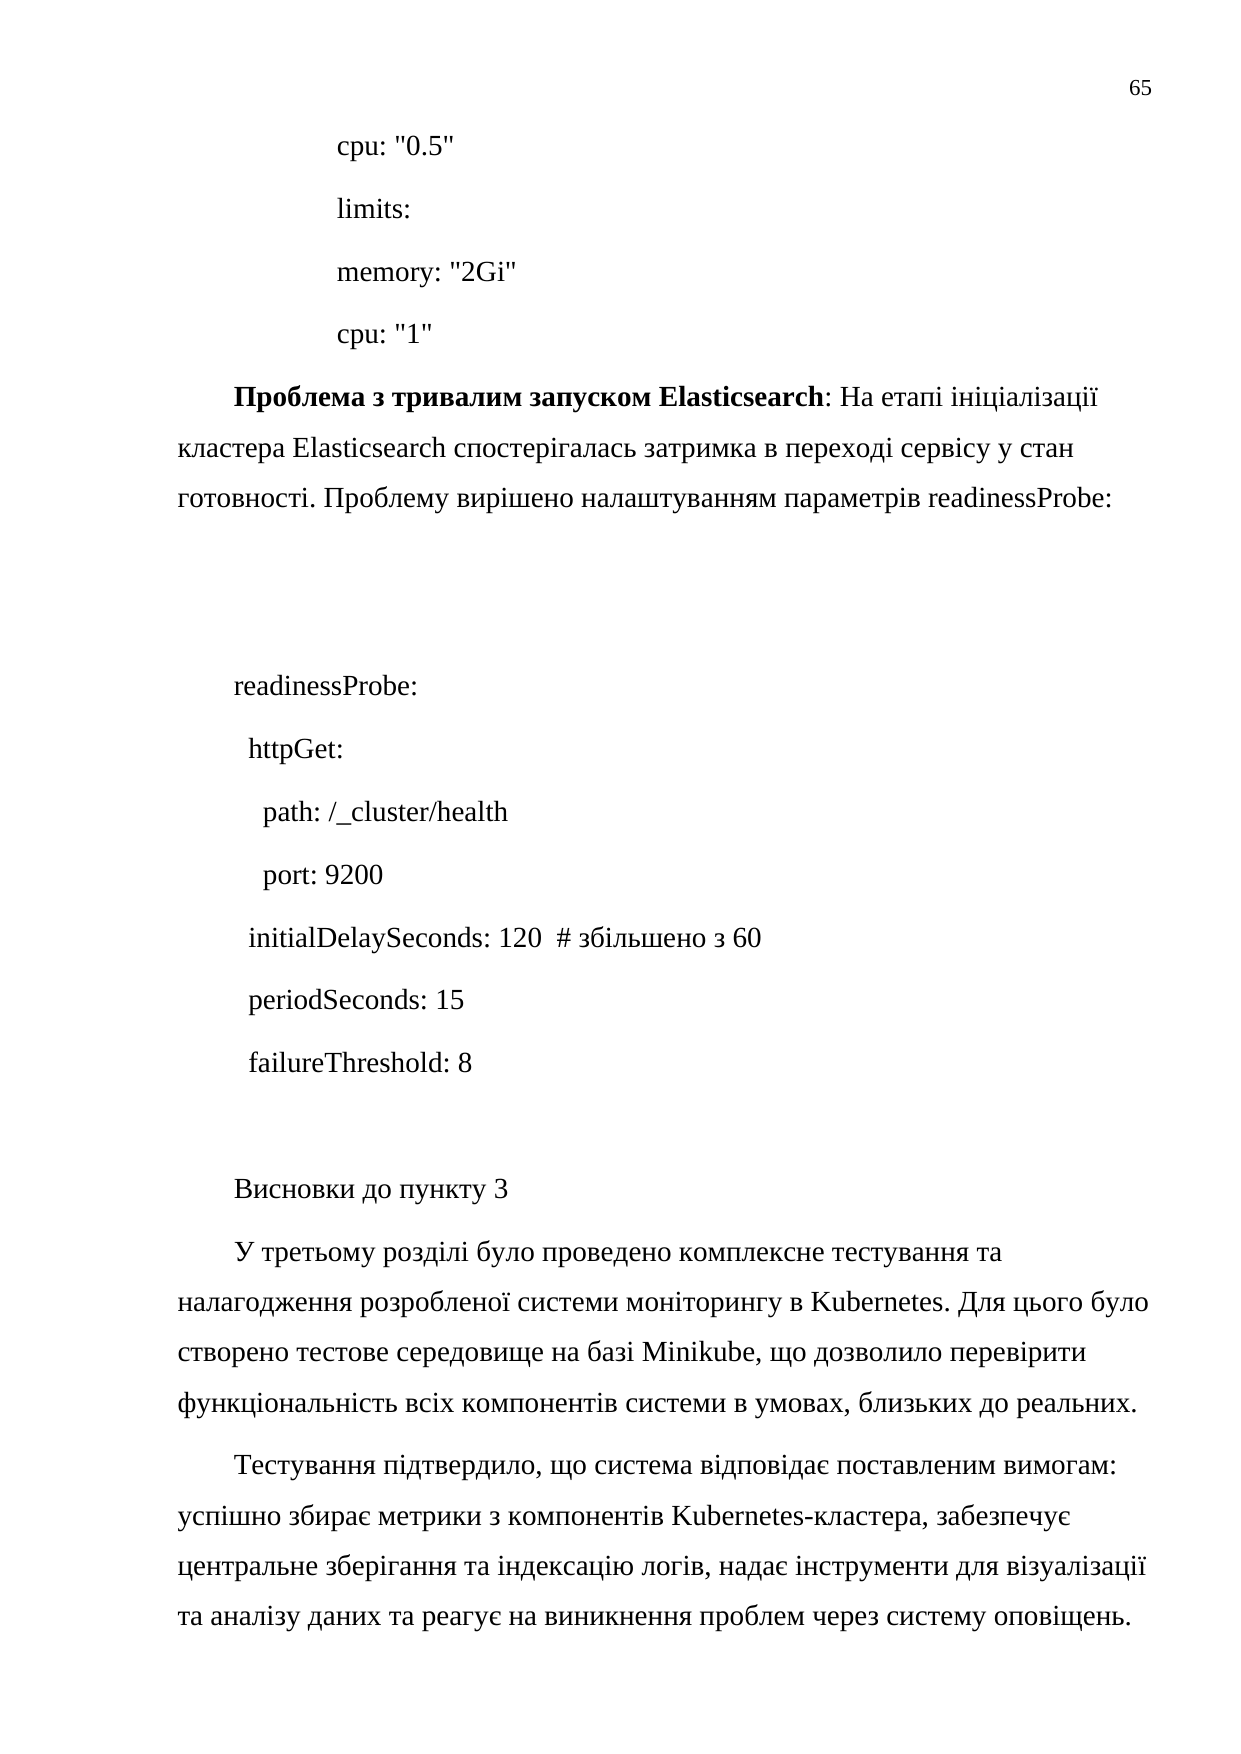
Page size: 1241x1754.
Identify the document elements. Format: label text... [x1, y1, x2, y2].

text limits: [177, 191, 1152, 224]
text initialDelaySeconds: 120 # збільшено з 60 [177, 920, 1152, 953]
text failureThreshold: 8 [177, 1045, 1152, 1079]
text readinessProbe: [177, 668, 1152, 702]
text Тестування підтвердило, що система відповідає поставленим вимогам: успішно збирає метрики з компонентів Kubernetes-кластера, забезпечує центральне зберігання та індексацію логів, надає інструменти для візуалізації та аналізу даних та реагує на виникнення проблем через систему оповіщень. [177, 1447, 1152, 1632]
text port: 9200 [177, 857, 1152, 890]
text periodSeconds: 15 [177, 982, 1152, 1016]
text У третьому розділі було проведено комплексне тестування та налагодження розробленої системи моніторингу в Kubernetes. Для цього було створено тестове середовище на базі Minikube, що дозволило перевірити функціональність всіх компонентів системи в умовах, близьких до реальних. [177, 1234, 1152, 1418]
text cpu: "0.5" [177, 128, 1152, 162]
text path: /_cluster/health [177, 794, 1152, 828]
subtitle Висновки до пункту 3 [177, 1171, 1152, 1204]
text cpu: "1" [177, 317, 1152, 350]
text memory: "2Gi" [177, 254, 1152, 287]
text Проблема з тривалим запуском Elasticsearch: На етапі ініціалізації кластера Elasticsearch спостерігалась затримка в переході сервісу у стан готовності. Проблему вирішено налаштуванням параметрів readinessProbe: [177, 379, 1152, 513]
text httpGet: [177, 731, 1152, 765]
